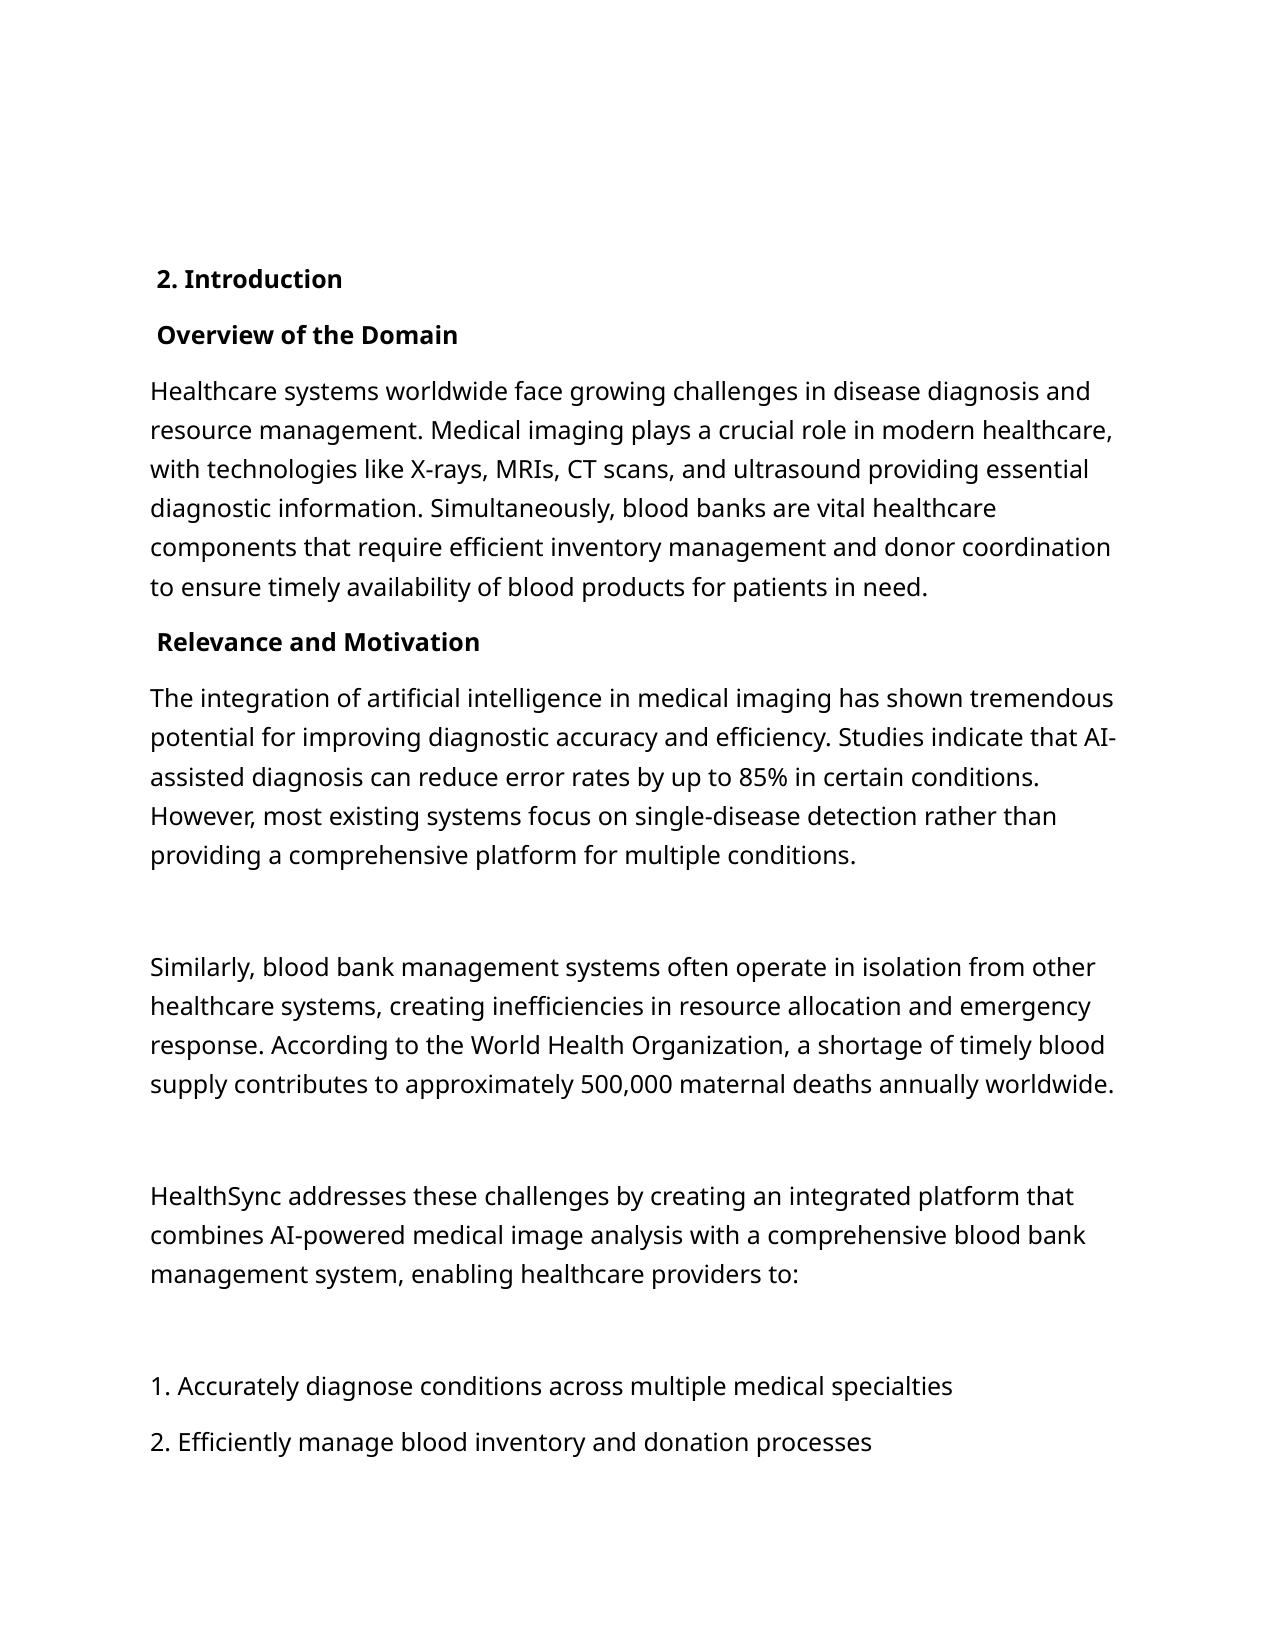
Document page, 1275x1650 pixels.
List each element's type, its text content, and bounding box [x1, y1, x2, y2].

text Relevance and Motivation [150, 625, 1125, 659]
text Overview of the Domain [150, 317, 1125, 352]
text 1. Accurately diagnose conditions across multiple medical specialties [150, 1368, 1125, 1402]
text Healthcare systems worldwide face growing challenges in disease diagnosis and resource management. Medical imaging plays a crucial role in modern healthcare, with technologies like X-rays, MRIs, CT scans, and ultrasound providing essential diagnostic information. Simultaneously, blood banks are vital healthcare components that require efficient inventory management and donor coordination to ensure timely availability of blood products for patients in need. [150, 373, 1125, 603]
text 2. Introduction [150, 262, 1125, 296]
text HealthSync addresses these challenges by creating an integrated platform that combines AI-powered medical image analysis with a comprehensive blood bank management system, enabling healthcare providers to: [150, 1178, 1125, 1291]
text Similarly, blood bank management systems often operate in isolation from other healthcare systems, creating inefficiencies in resource allocation and emergency response. According to the World Health Organization, a shortage of timely blood supply contributes to approximately 500,000 maternal deaths annually worldwide. [150, 949, 1125, 1101]
text 2. Efficiently manage blood inventory and donation processes [150, 1424, 1125, 1458]
text The integration of artificial intelligence in medical imaging has shown tremendous potential for improving diagnostic accuracy and efficiency. Studies indicate that AI-assisted diagnosis can reduce error rates by up to 85% in certain conditions. However, most existing systems focus on single-disease detection rather than providing a comprehensive platform for multiple conditions. [150, 681, 1125, 872]
